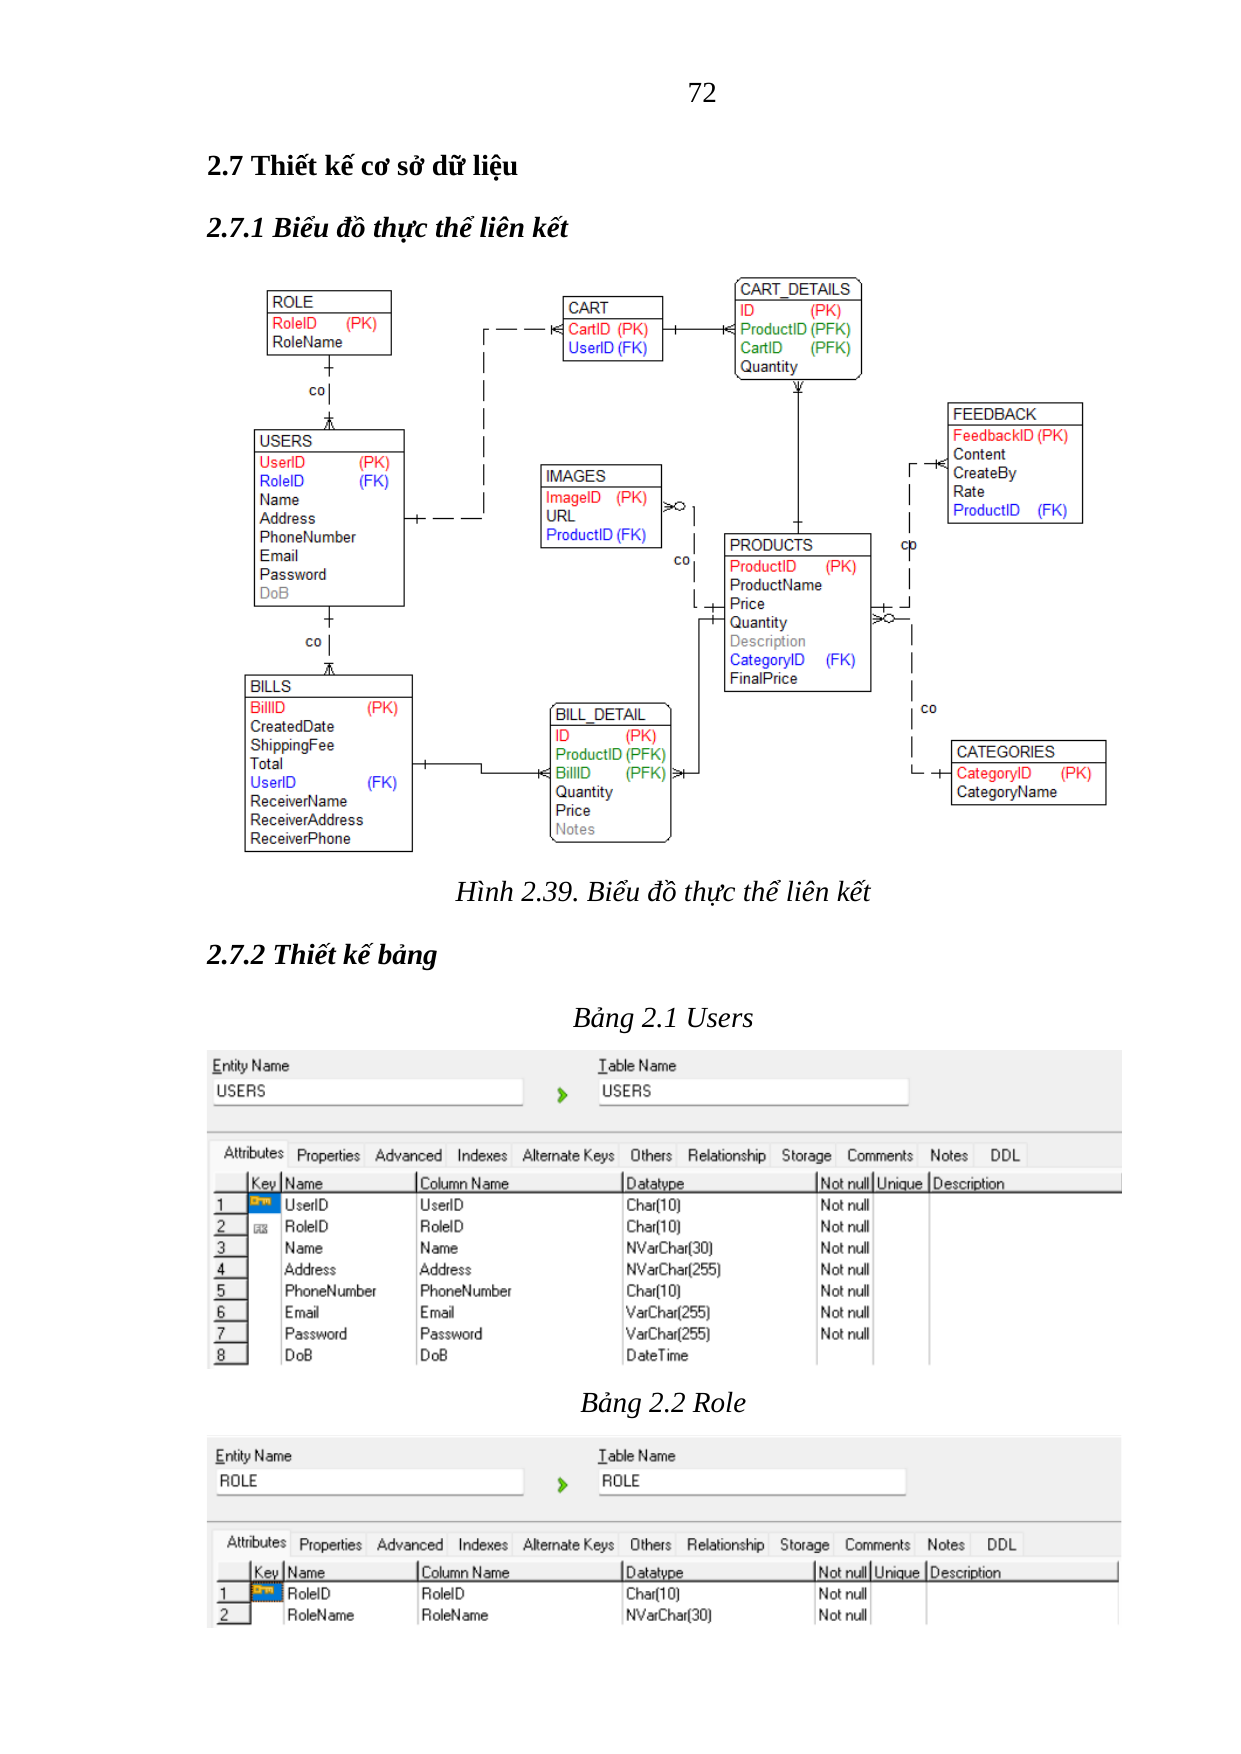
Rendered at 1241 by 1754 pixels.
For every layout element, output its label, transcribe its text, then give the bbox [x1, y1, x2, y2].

text Hình 2.39. Biểu đồ thực thể liên kết [207, 874, 1122, 908]
subtitle Thiết kế cơ sở dữ liệu [207, 148, 1122, 181]
picture [206, 273, 1123, 858]
picture [206, 1435, 1122, 1628]
picture [206, 1050, 1122, 1369]
text Bảng 2.1 Users [207, 1000, 1122, 1034]
subtitle Biểu đồ thực thể liên kết [207, 211, 1122, 244]
subtitle Thiết kế bảng [207, 937, 1122, 971]
text Bảng 2.2 Role [207, 1385, 1122, 1419]
